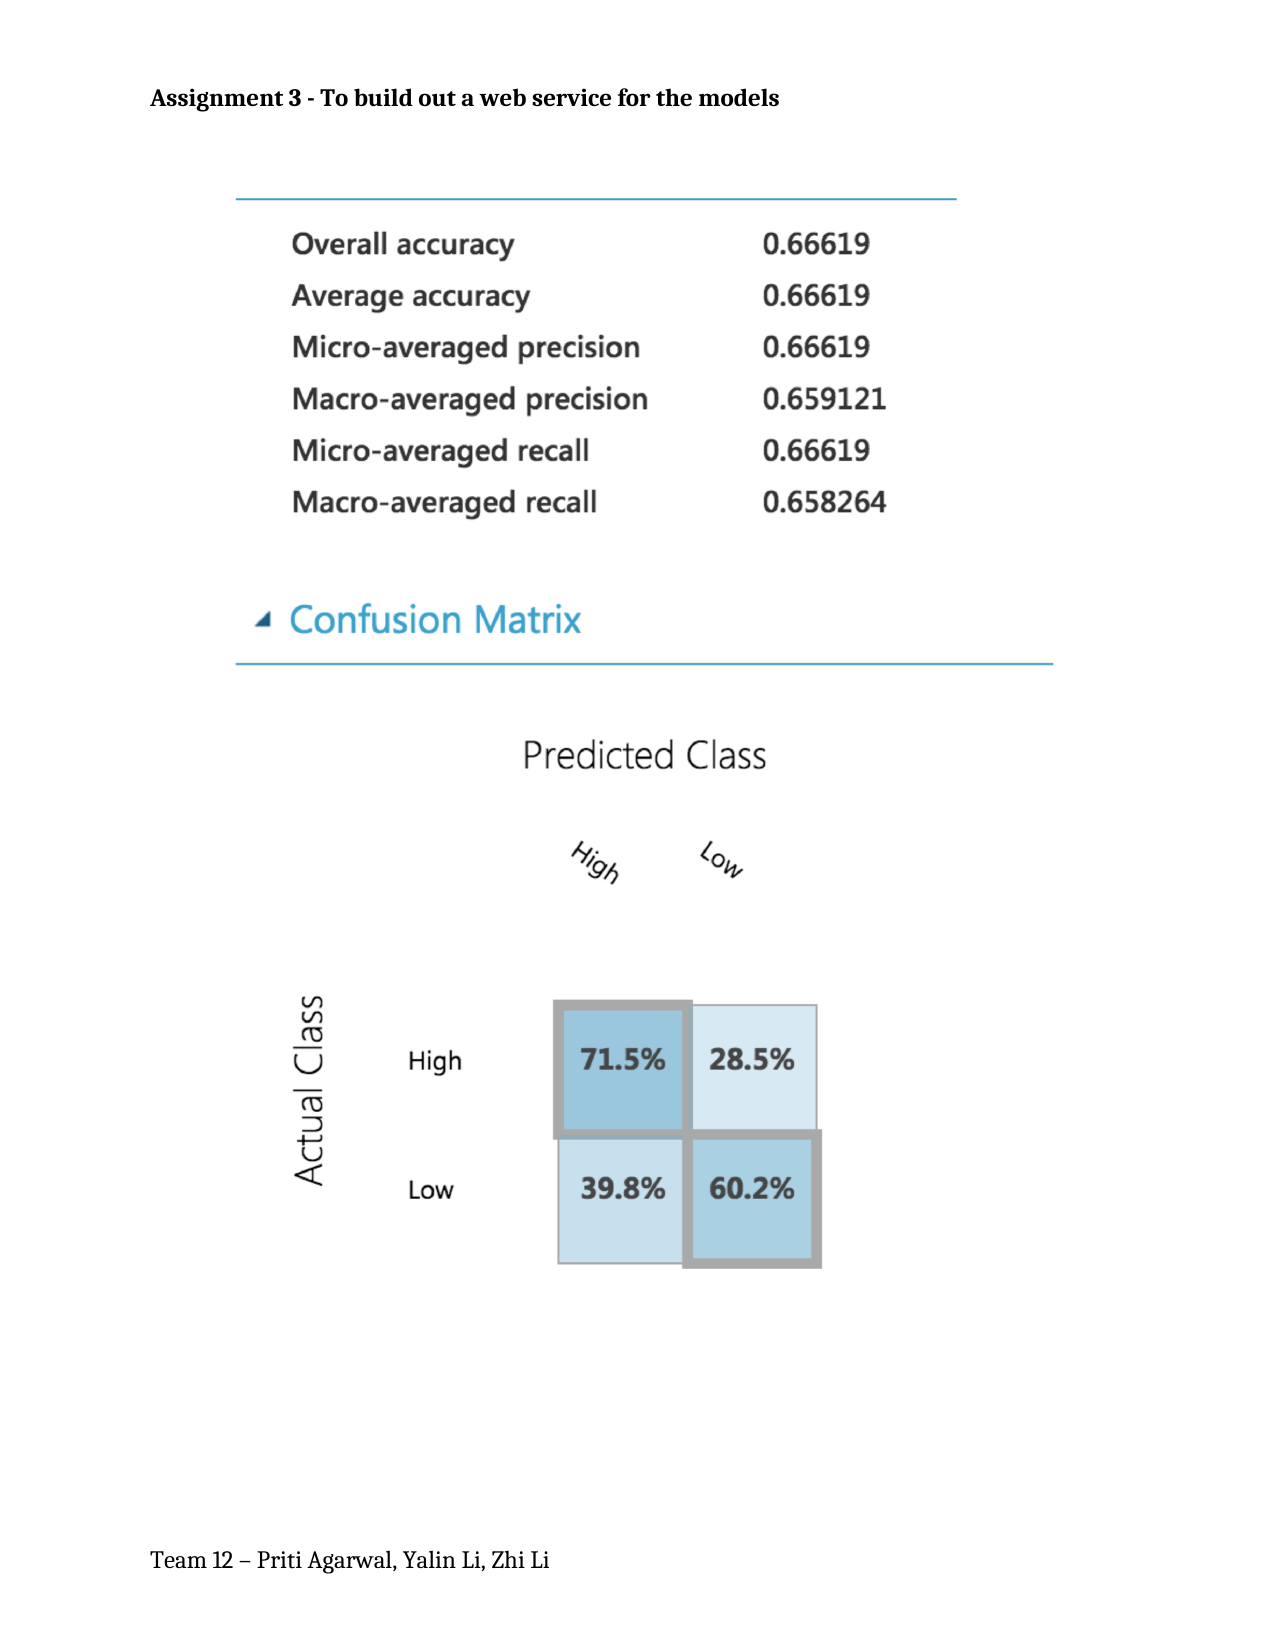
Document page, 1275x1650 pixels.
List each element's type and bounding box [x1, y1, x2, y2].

picture [225, 166, 1125, 1293]
